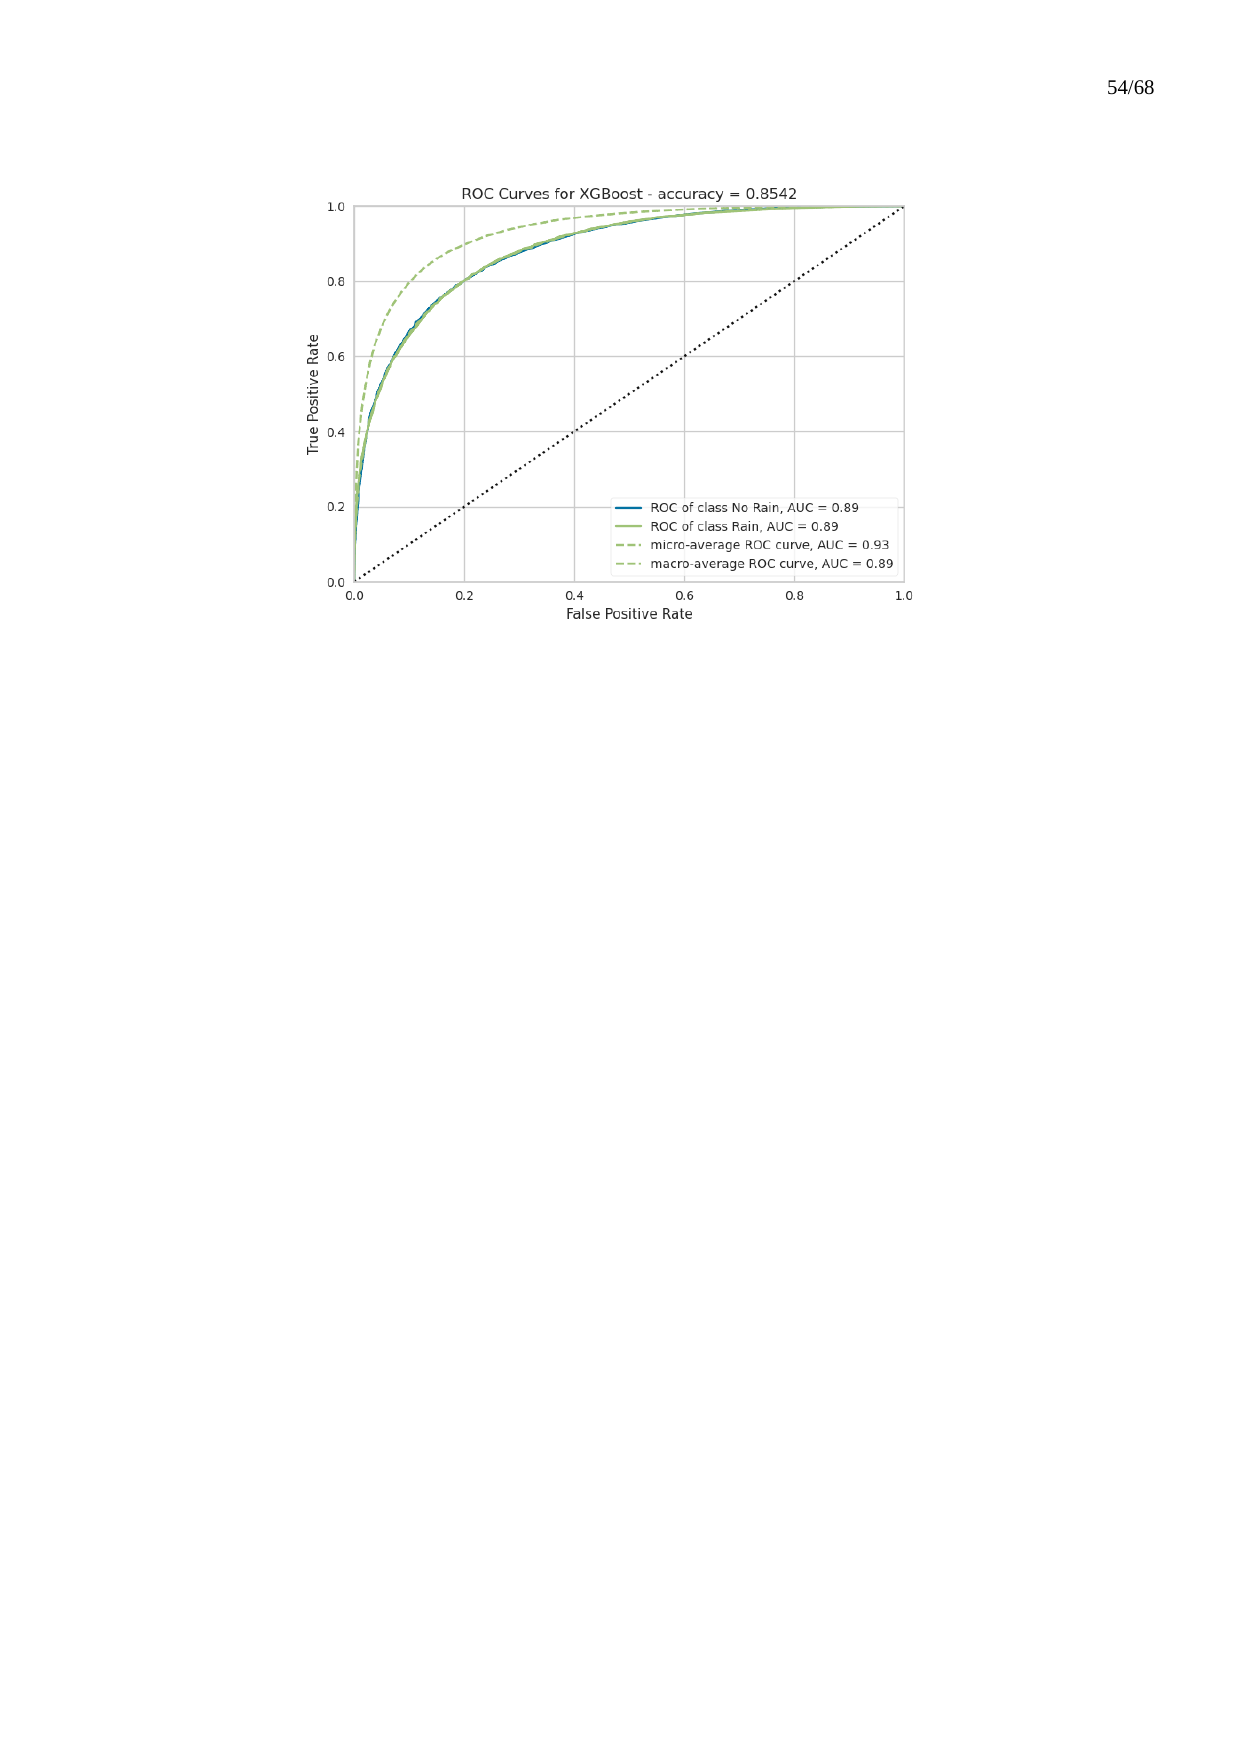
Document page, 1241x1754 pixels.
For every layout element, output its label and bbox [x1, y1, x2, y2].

picture [265, 147, 975, 635]
